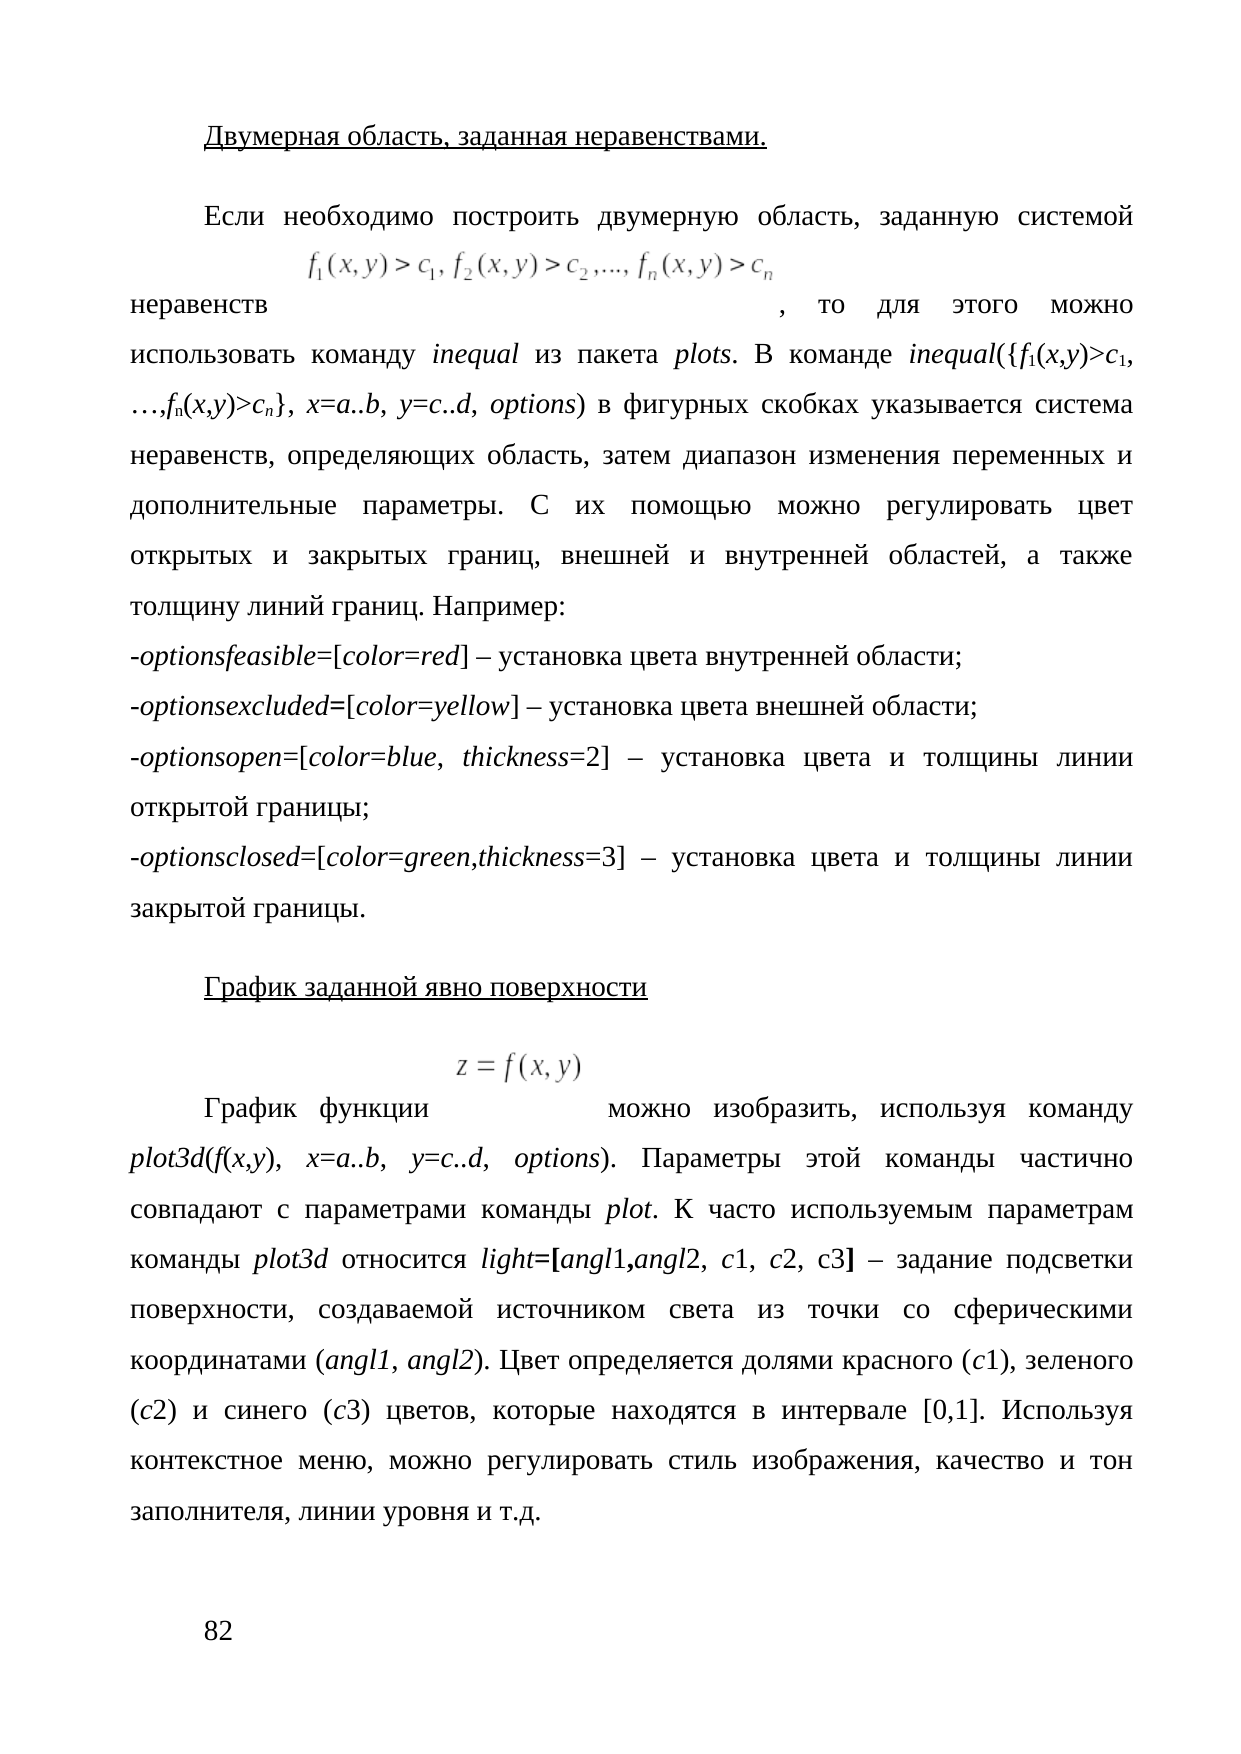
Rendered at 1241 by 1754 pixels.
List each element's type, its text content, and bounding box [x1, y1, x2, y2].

text Двумерная область, заданная неравенствами. [130, 118, 1134, 152]
text -optionsopen=[color=blue, thickness=2] – установка цвета и толщины линии открытой границы; [130, 739, 1134, 823]
text -optionsexcluded=[color=yellow] – установка цвета внешней области; [130, 688, 1134, 722]
text Если необходимо построить двумерную область, заданную системой неравенств , то для этого можно использовать команду inequal из пакета plots. В команде inequal({f1(x,y)>c1,…,fn(x,y)>cn}, x=a..b, y=c..d, options) в фигурных скобках указывается система неравенств, определяющих область, затем диапазон изменения переменных и дополнительные параметры. С их помощью можно регулировать цвет открытых и закрытых границ, внешней и внутренней областей, а также толщину линий границ. Например: [130, 198, 1134, 621]
text График функции можно изобразить, используя команду plot3d(f(x,y), x=a..b, y=c..d, options). Параметры этой команды частично совпадают с параметрами команды plot. К часто используемым параметрам команды plot3d относится light=[angl1,angl2, c1, c2, c3] – задание подсветки поверхности, создаваемой источником света из точки со сферическими координатами (angl1, angl2). Цвет определяется долями красного (c1), зеленого (c2) и синего (c3) цветов, которые находятся в интервале [0,1]. Используя контекстное меню, можно регулировать стиль изображения, качество и тон заполнителя, линии уровня и т.д. [130, 1049, 1134, 1526]
text -optionsfeasible=[color=red] – установка цвета внутренней области; [130, 638, 1134, 672]
text -optionsclosed=[color=green,thickness=3] – установка цвета и толщины линии закрытой границы. [130, 839, 1134, 923]
text График заданной явно поверхности [130, 969, 1134, 1003]
